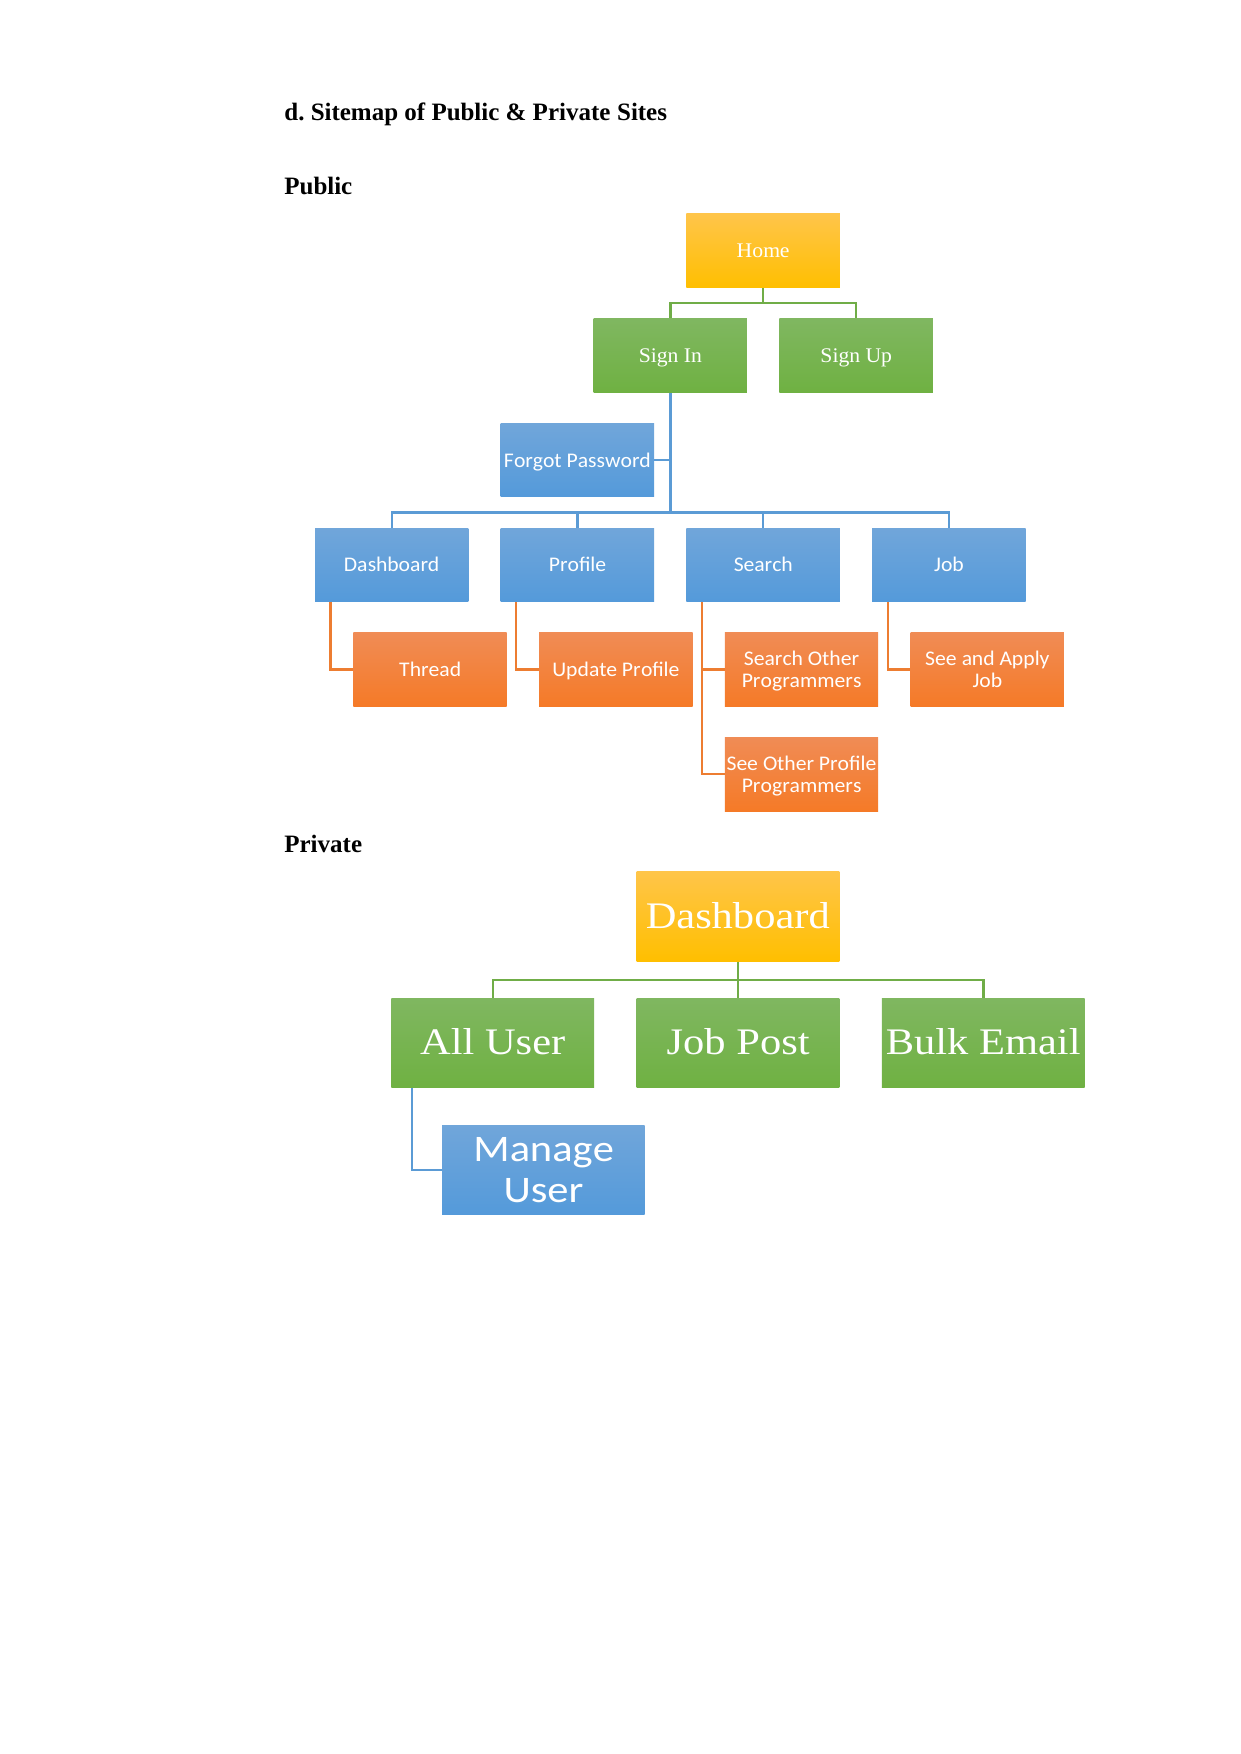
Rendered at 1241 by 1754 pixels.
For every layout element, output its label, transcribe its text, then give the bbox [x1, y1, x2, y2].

text Public [209, 171, 1122, 200]
text Private [209, 829, 1122, 858]
text d. Sitemap of Public & Private Sites [209, 97, 1122, 126]
